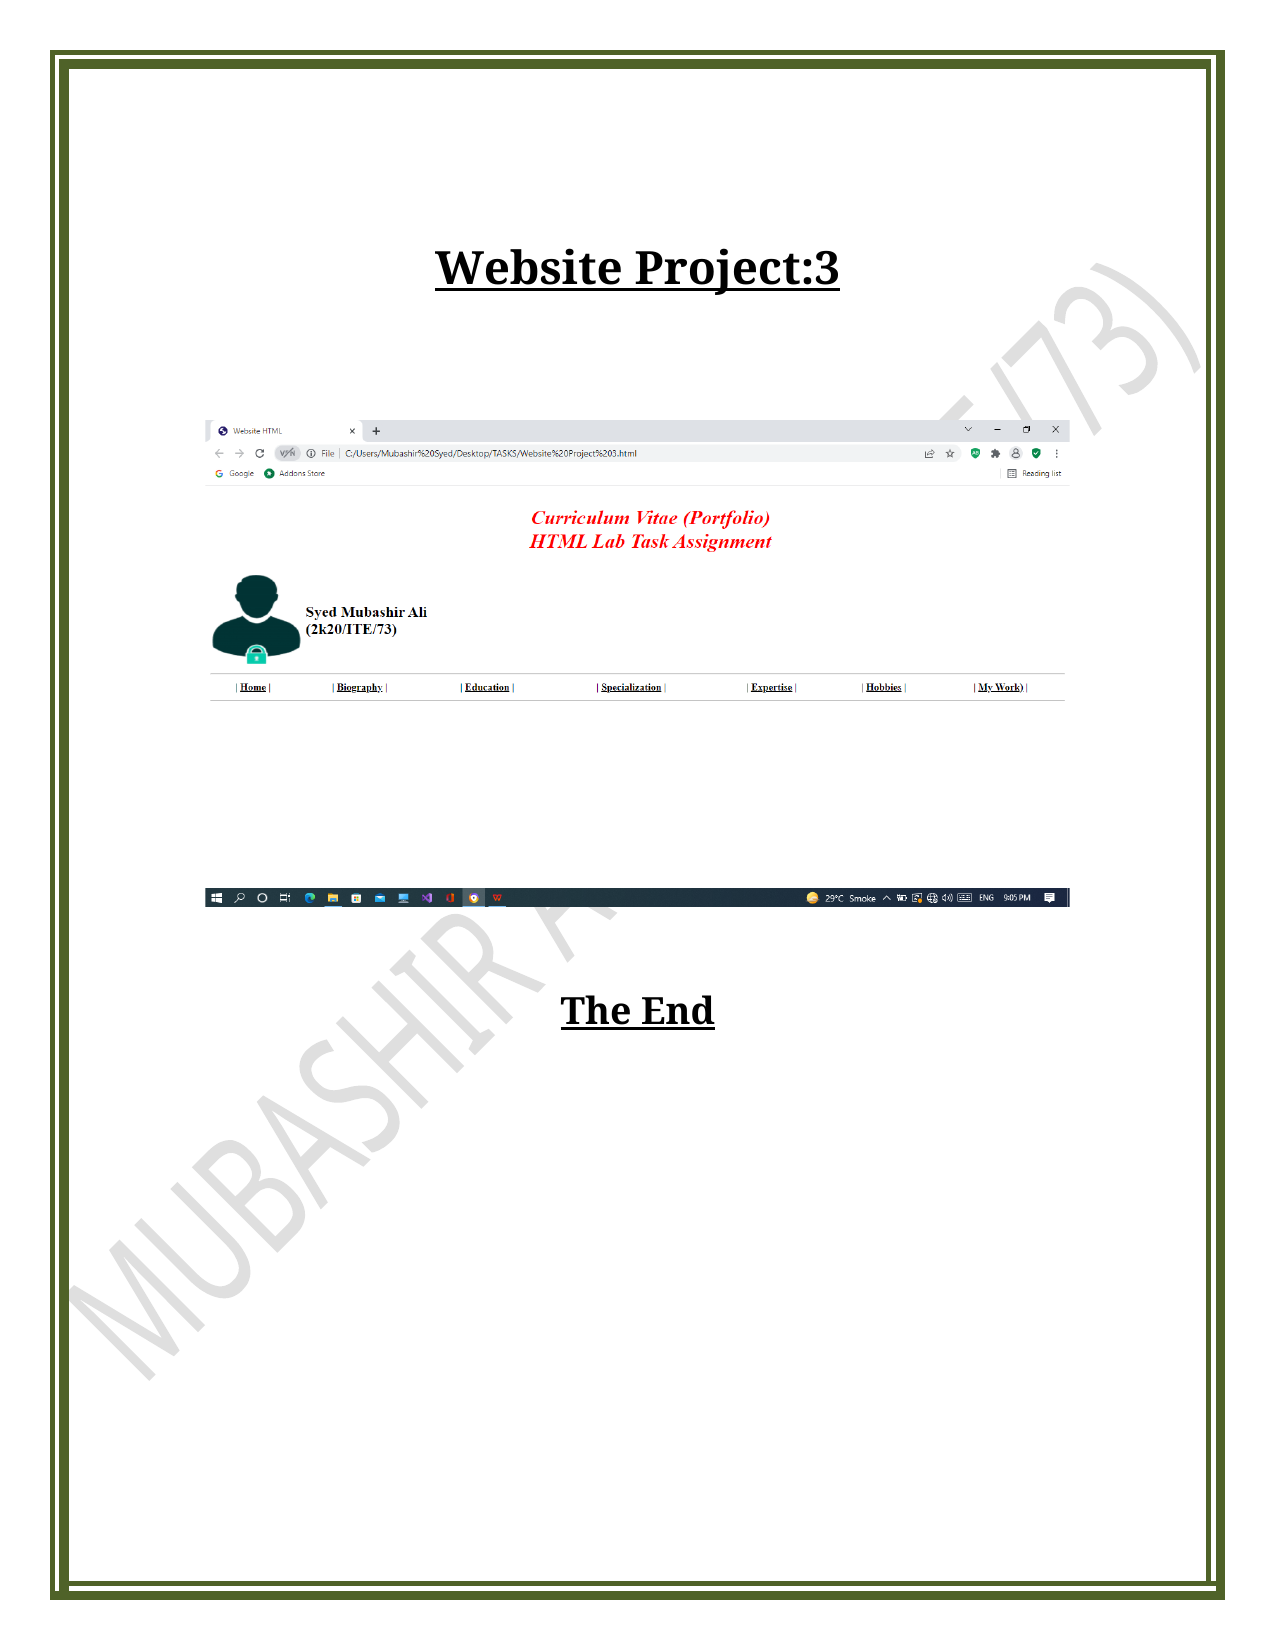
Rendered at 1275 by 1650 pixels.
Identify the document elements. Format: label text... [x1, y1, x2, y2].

text Website Project:3 [150, 235, 1125, 297]
text The End [150, 984, 1125, 1035]
picture [205, 420, 1070, 907]
